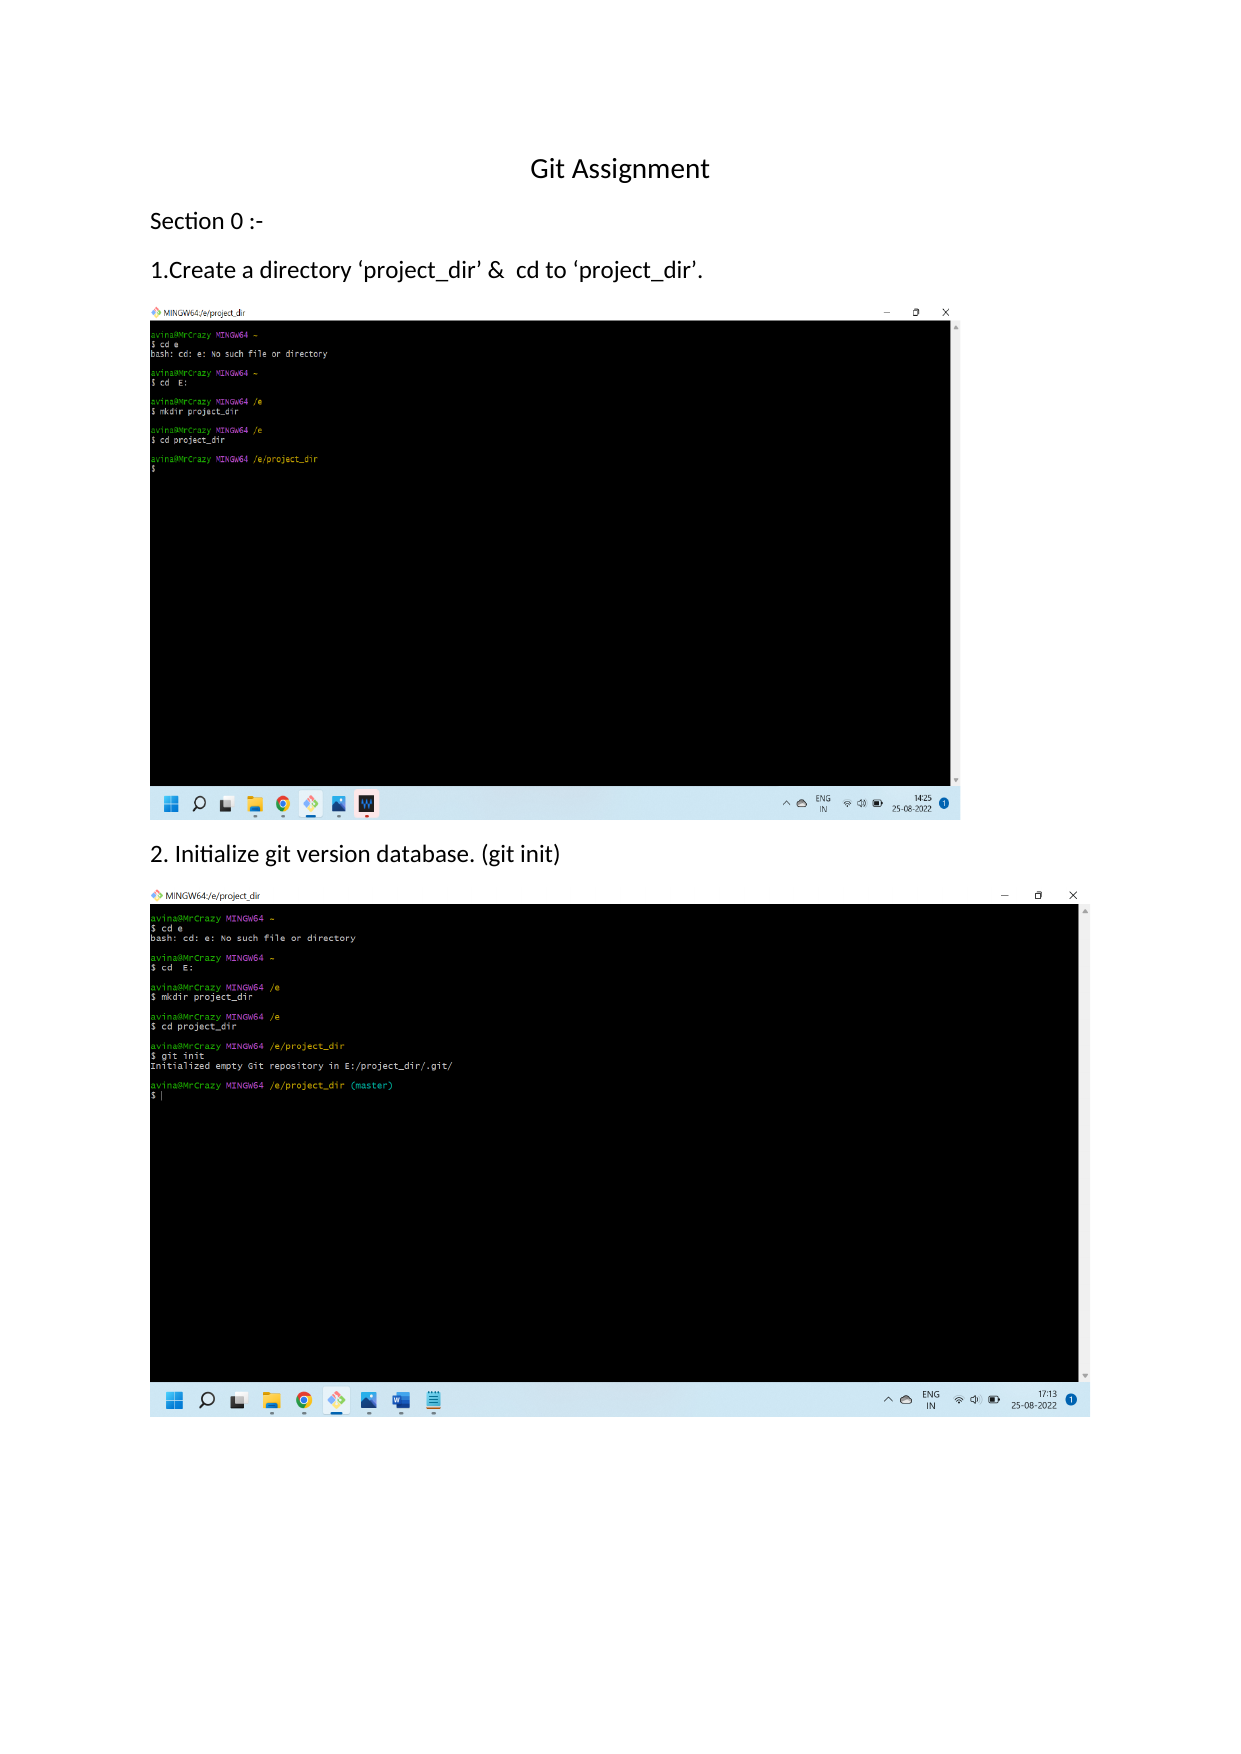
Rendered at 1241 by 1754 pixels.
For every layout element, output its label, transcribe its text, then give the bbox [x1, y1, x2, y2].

text Section 0 :- [150, 205, 1090, 236]
picture [150, 304, 961, 820]
text 1.Create a directory ‘project_dir’ & cd to ‘project_dir’. [150, 255, 1090, 285]
text Git Assignment [150, 150, 1090, 186]
text 2. Initialize git version database. (git init) [150, 838, 1090, 869]
picture [150, 887, 1091, 1417]
